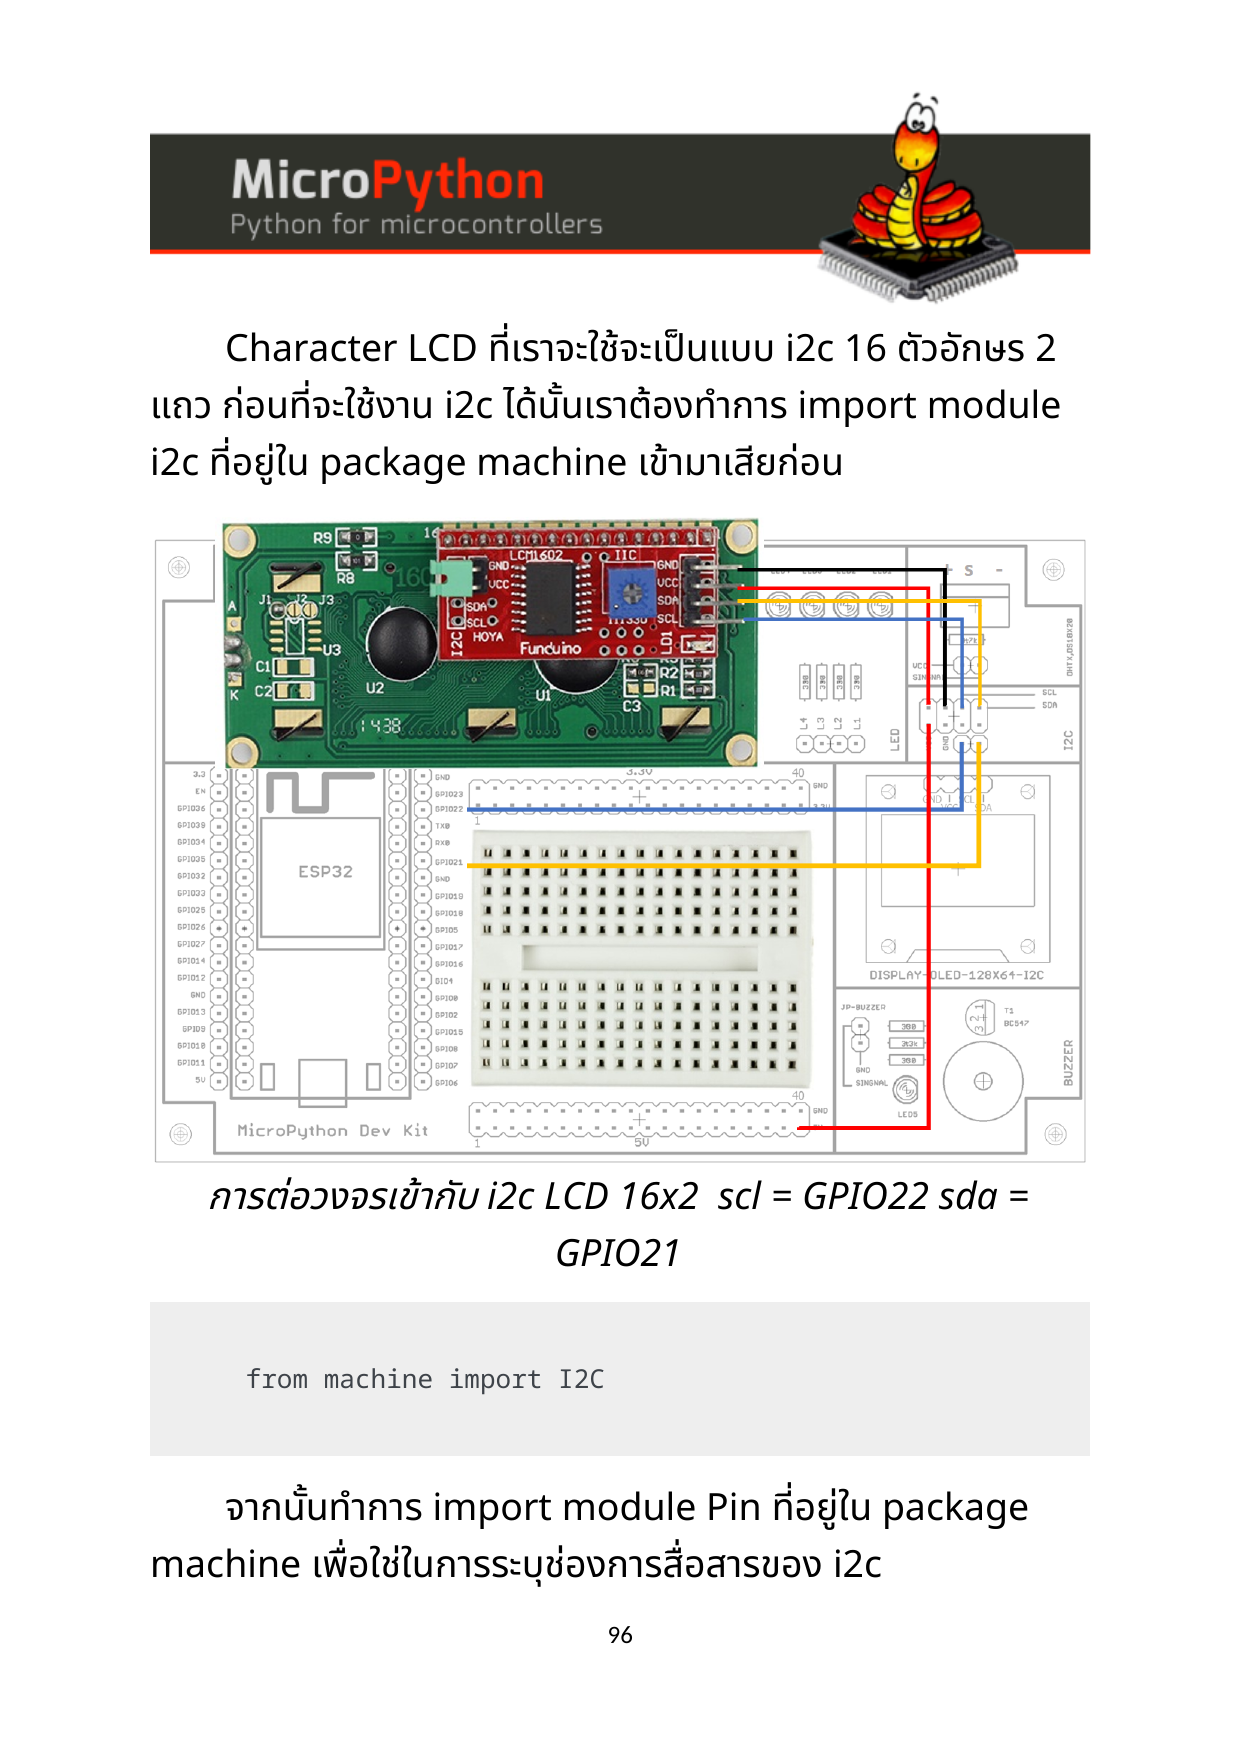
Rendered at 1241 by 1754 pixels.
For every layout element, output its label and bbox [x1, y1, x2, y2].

picture [150, 73, 1091, 322]
picture [150, 517, 1091, 1169]
